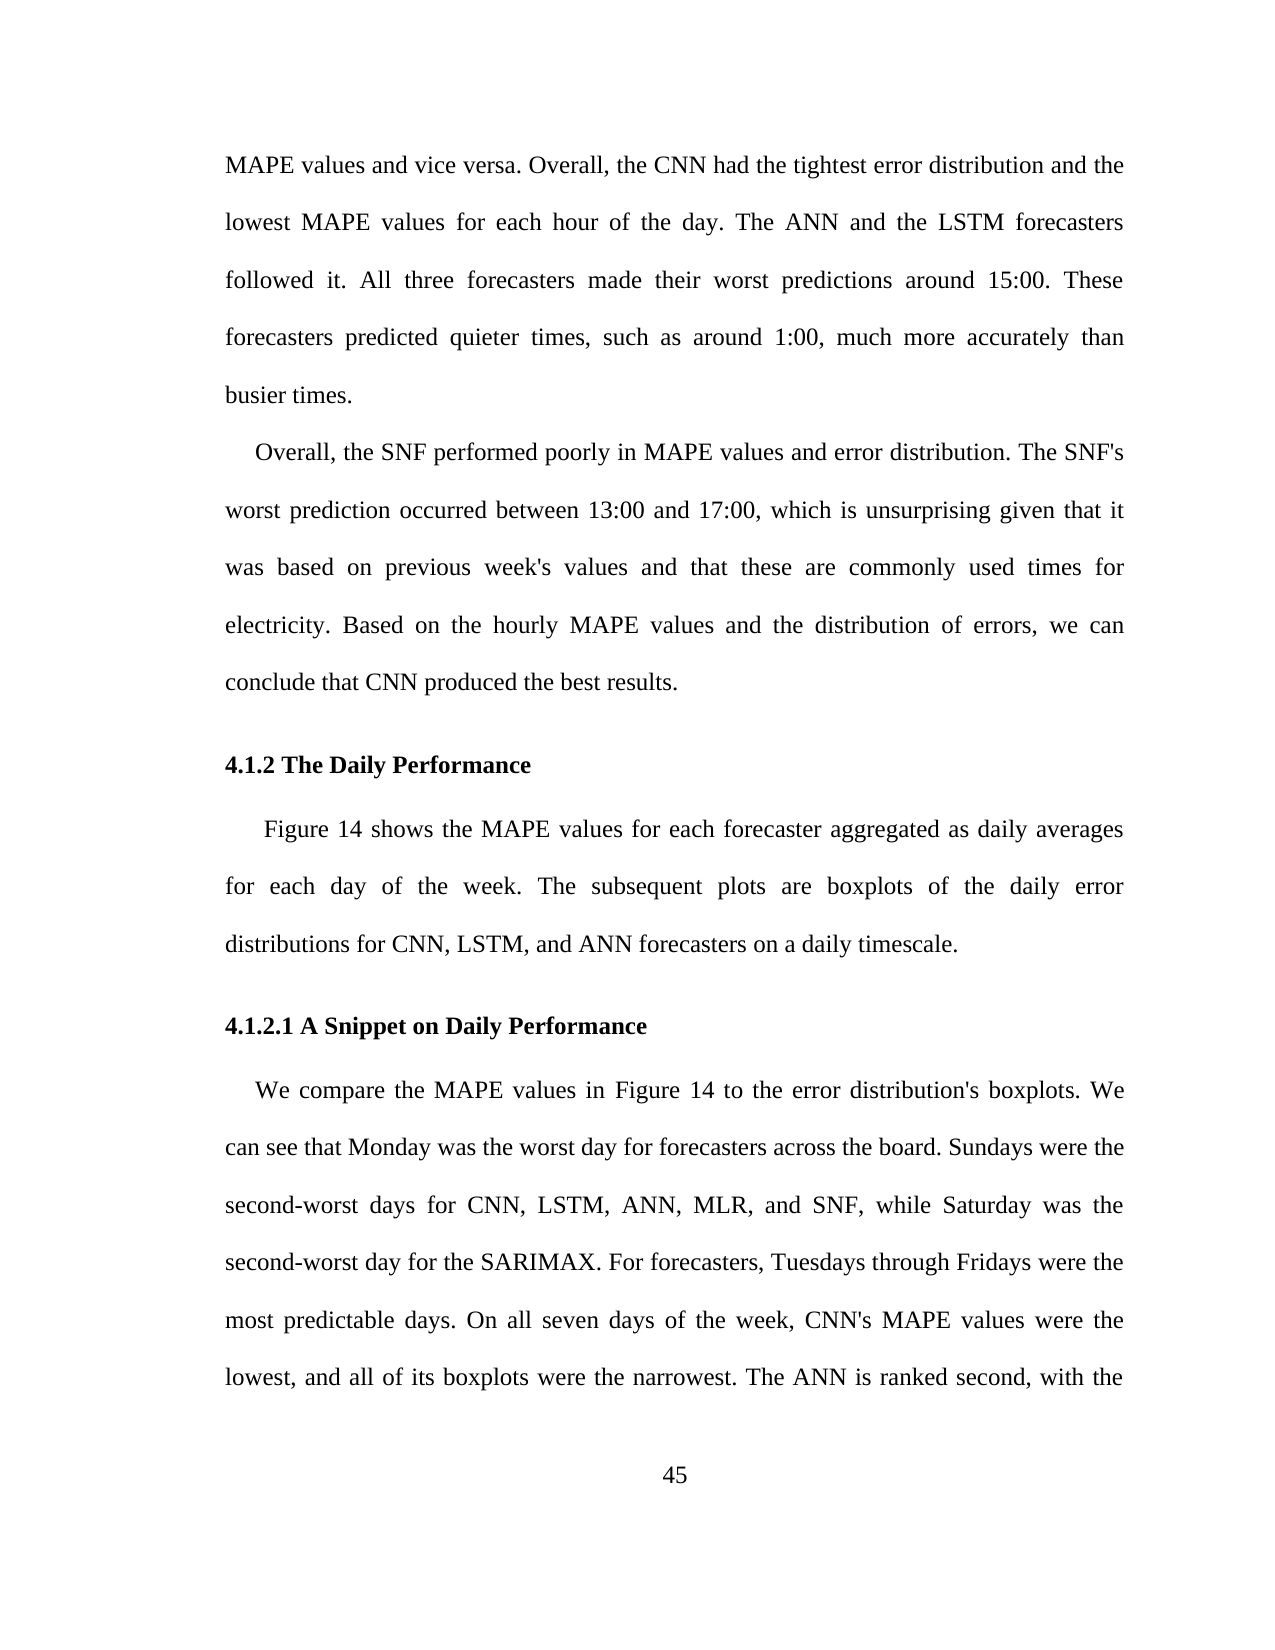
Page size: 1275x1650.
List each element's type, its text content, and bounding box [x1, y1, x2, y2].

text Figure 14 shows the MAPE values for each forecaster aggregated as daily averages for each day of the week. The subsequent plots are boxplots of the daily error distributions for CNN, LSTM, and ANN forecasters on a daily timescale. [225, 814, 1125, 957]
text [225, 150, 1125, 409]
subtitle 4.1.2.1 A Snippet on Daily Performance [225, 1011, 1125, 1040]
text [225, 1075, 1125, 1391]
subtitle 4.1.2 The Daily Performance [225, 750, 1125, 779]
text Overall, the SNF performed poorly in MAPE values and error distribution. The SNF's worst prediction occurred between 13:00 and 17:00, which is unsurprising given that it was based on previous week's values and that these are commonly used times for electricity. Based on the hourly MAPE values and the distribution of errors, we can conclude that CNN produced the best results. [225, 437, 1125, 696]
